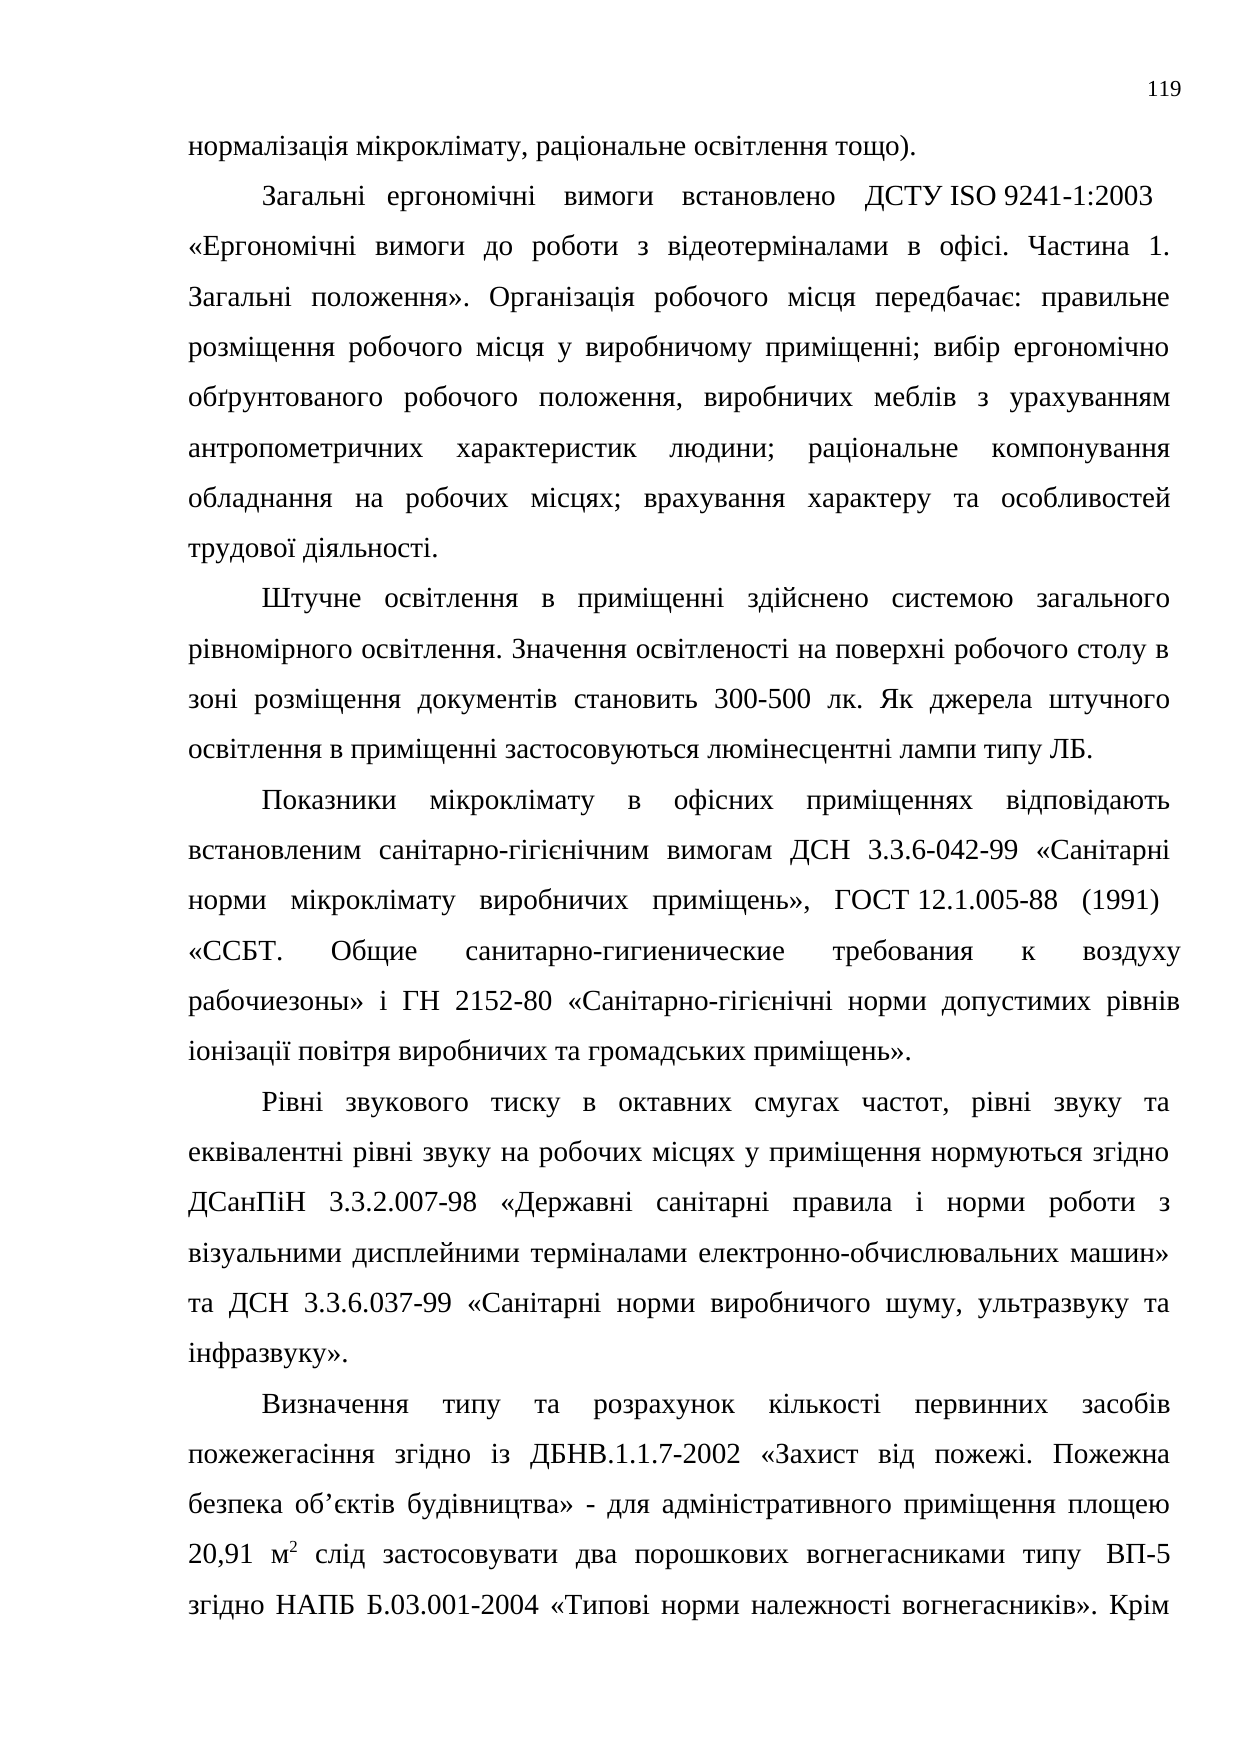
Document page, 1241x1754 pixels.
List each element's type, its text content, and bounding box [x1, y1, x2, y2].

text Показники мікроклімату в офісних приміщеннях відповідають встановленим санітарно-гігієнічним вимогам ДСН 3.3.6-042-99 «Санітарні норми мікроклімату виробничих приміщень», ГОСТ 12.1.005-88 (1991) [188, 782, 1170, 916]
text Штучне освітлення в приміщенні здійснено системою загального рівномірного освітлення. Значення освітленості на поверхні робочого столу в зоні розміщення документів становить 300-500 лк. Як джерела штучного освітлення в приміщенні застосовуються люмінесцентні лампи типу ЛБ. [188, 581, 1170, 765]
text «ССБТ. Общие санитарно-гигиенические требования к воздуху рабочиезоны» і ГН 2152-80 «Санітарно-гігієнічні норми допустимих рівнів іонізації повітря виробничих та громадських приміщень». [188, 933, 1181, 1067]
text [188, 128, 1170, 161]
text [188, 1386, 1171, 1621]
text Загальні ергономічні вимоги встановлено ДСТУ ISO 9241-1:2003 [262, 178, 1181, 212]
text «Ергономічні вимоги до роботи з відеотерміналами в офісі. Частина 1. Загальні положення». Організація робочого місця передбачає: правильне розміщення робочого місця у виробничому приміщенні; вибір ергономічно обґрунтованого робочого положення, виробничих меблів з урахуванням антропометричних характеристик людини; раціональне компонування обладнання на робочих місцях; врахування характеру та особливостей трудової діяльності. [188, 228, 1170, 564]
text Рівні звукового тиску в октавних смугах частот, рівні звуку та еквівалентні рівні звуку на робочих місцях у приміщення нормуються згідно ДСанПіН 3.3.2.007-98 «Державні санітарні правила і норми роботи з візуальними дисплейними терміналами електронно-обчислювальних машин» та ДСН 3.3.6.037-99 «Санітарні норми виробничого шуму, ультразвуку та інфразвуку». [188, 1084, 1170, 1369]
